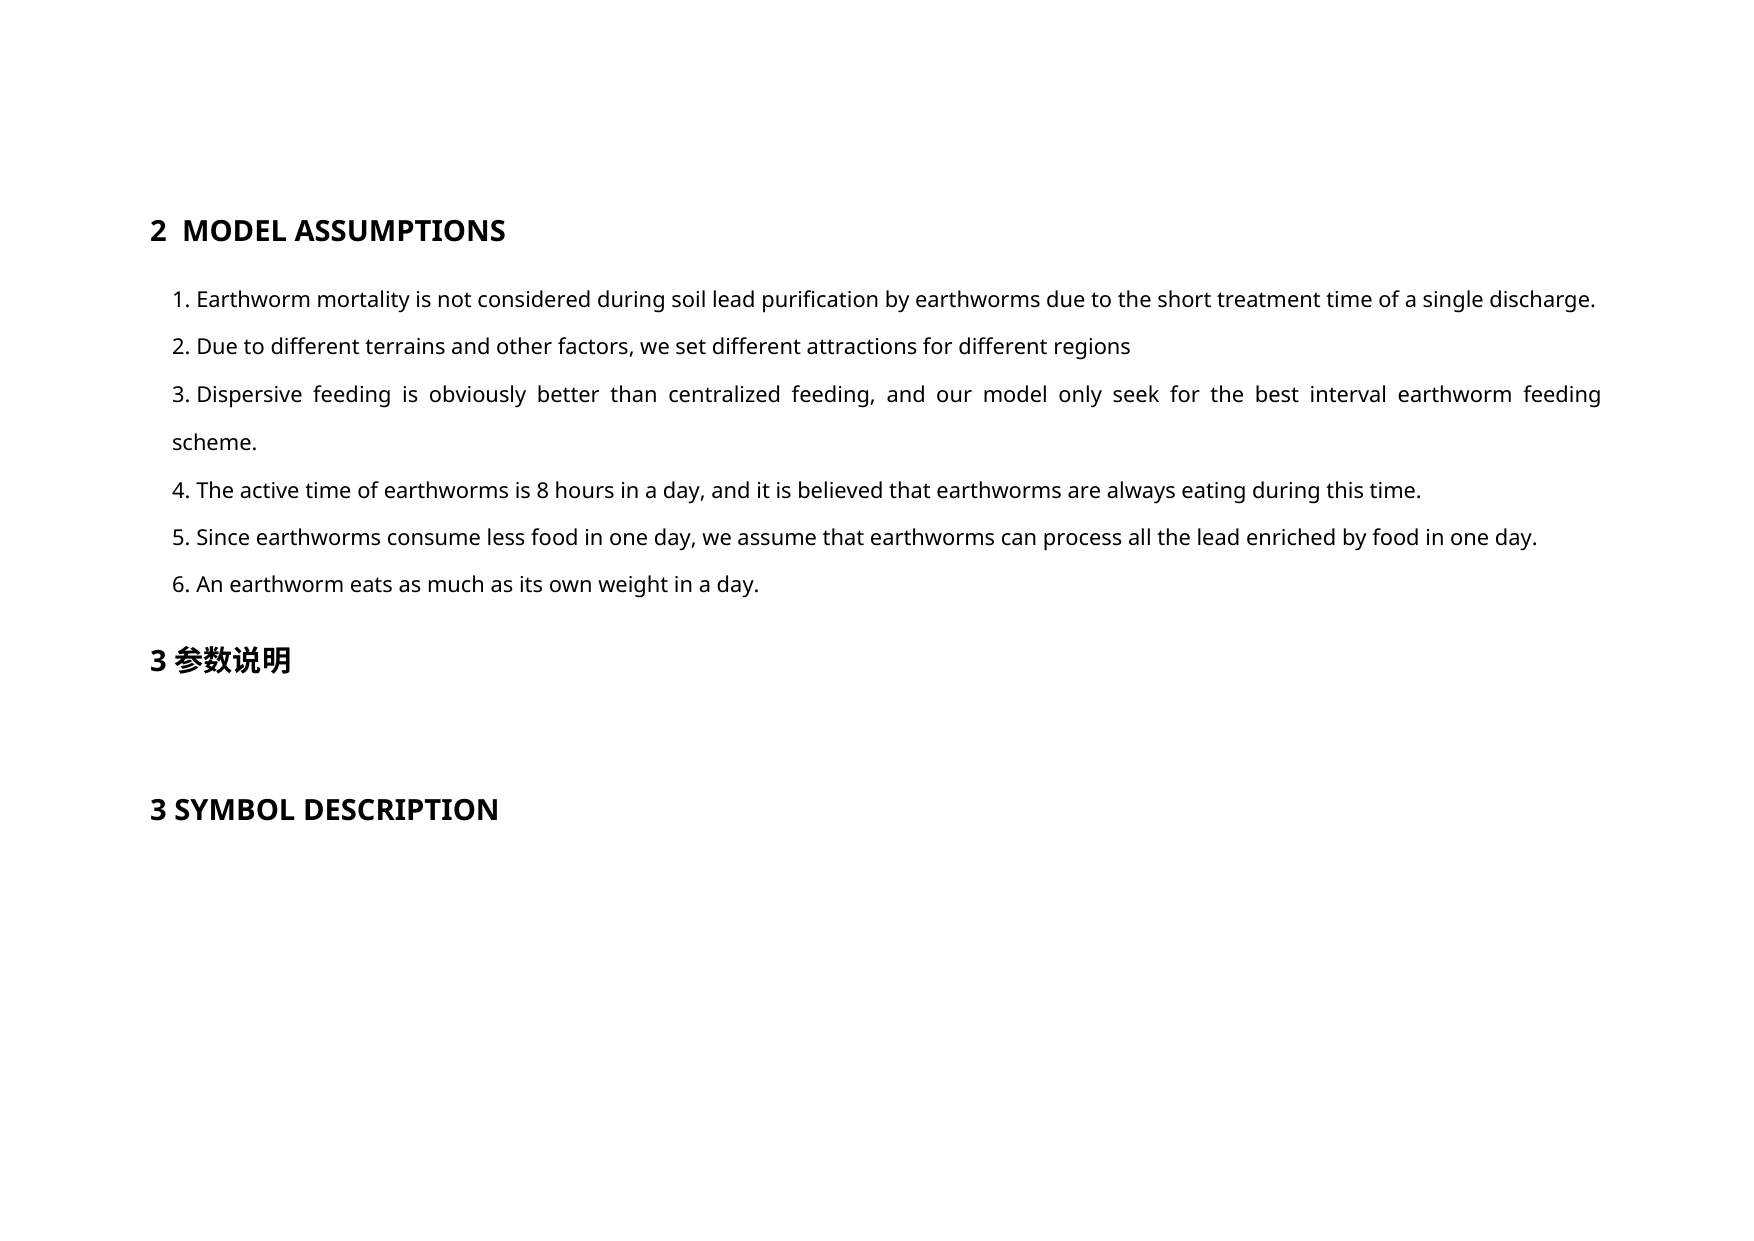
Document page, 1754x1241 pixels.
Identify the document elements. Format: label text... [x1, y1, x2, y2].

text 3 参数说明 [150, 626, 1604, 691]
list The active time of earthworms is 8 hours in a day, and it is believed that earthworms are always eating during this time. [172, 473, 1604, 506]
text 3 SYMBOL DESCRIPTION [150, 777, 1604, 842]
list Due to different terrains and other factors, we set different attractions for different regions [172, 330, 1604, 362]
list Dispersive feeding is obviously better than centralized feeding, and our model only seek for the best interval earthworm feeding scheme. [172, 377, 1604, 458]
list Earthworm mortality is not considered during soil lead purification by earthworms due to the short treatment time of a single discharge. [172, 282, 1604, 315]
list An earthworm eats as much as its own weight in a day. [172, 568, 1604, 601]
text 2 MODEL ASSUMPTIONS [150, 198, 1604, 263]
list Since earthworms consume less food in one day, we assume that earthworms can process all the lead enriched by food in one day. [172, 521, 1604, 553]
